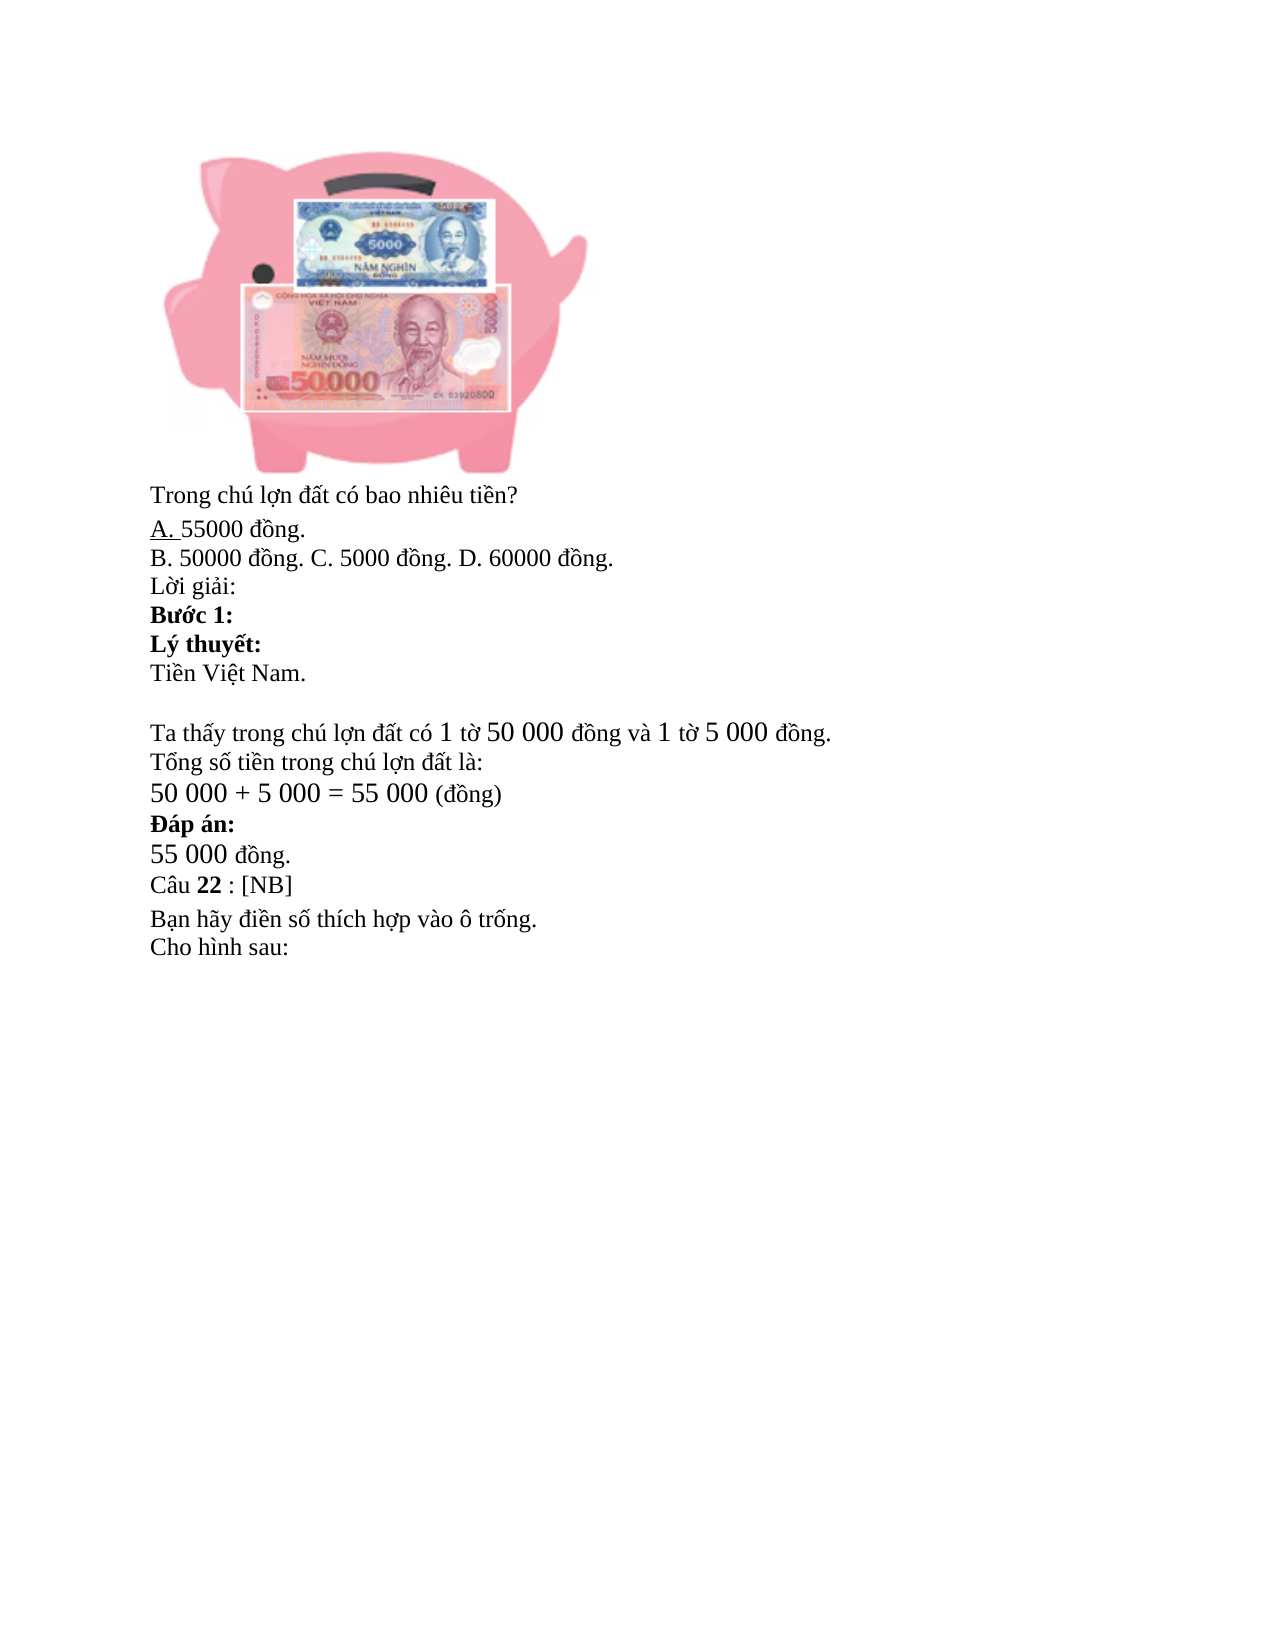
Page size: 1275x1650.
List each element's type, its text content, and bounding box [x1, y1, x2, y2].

text Lời giải: [150, 571, 1125, 600]
text Bước 1: [150, 600, 1125, 629]
text Câu 22 : [NB] [150, 870, 1125, 898]
picture [150, 150, 595, 480]
text Bạn hãy điền số thích hợp vào ô trống. Cho hình sau: Trong hình trên có [[2]] tờ 20 000 đồng và [[3]] tờ 10 000 đồng. [150, 904, 1125, 961]
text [150, 150, 1125, 509]
text B. 50000 đồng. C. 5000 đồng. D. 60000 đồng. [150, 543, 1125, 571]
text A. 55000 đồng. [150, 514, 1125, 543]
text Lý thuyết: Tiền Việt Nam. Ta thấy trong chú lợn đất có 1 tờ 50 000 đồng và 1 tờ 5 000 đồng. Tổng số tiền trong chú lợn đất là: 50 000 + 5 000 = 55 000 (đồng) Đáp án: 55 000 đồng. [150, 629, 1125, 870]
